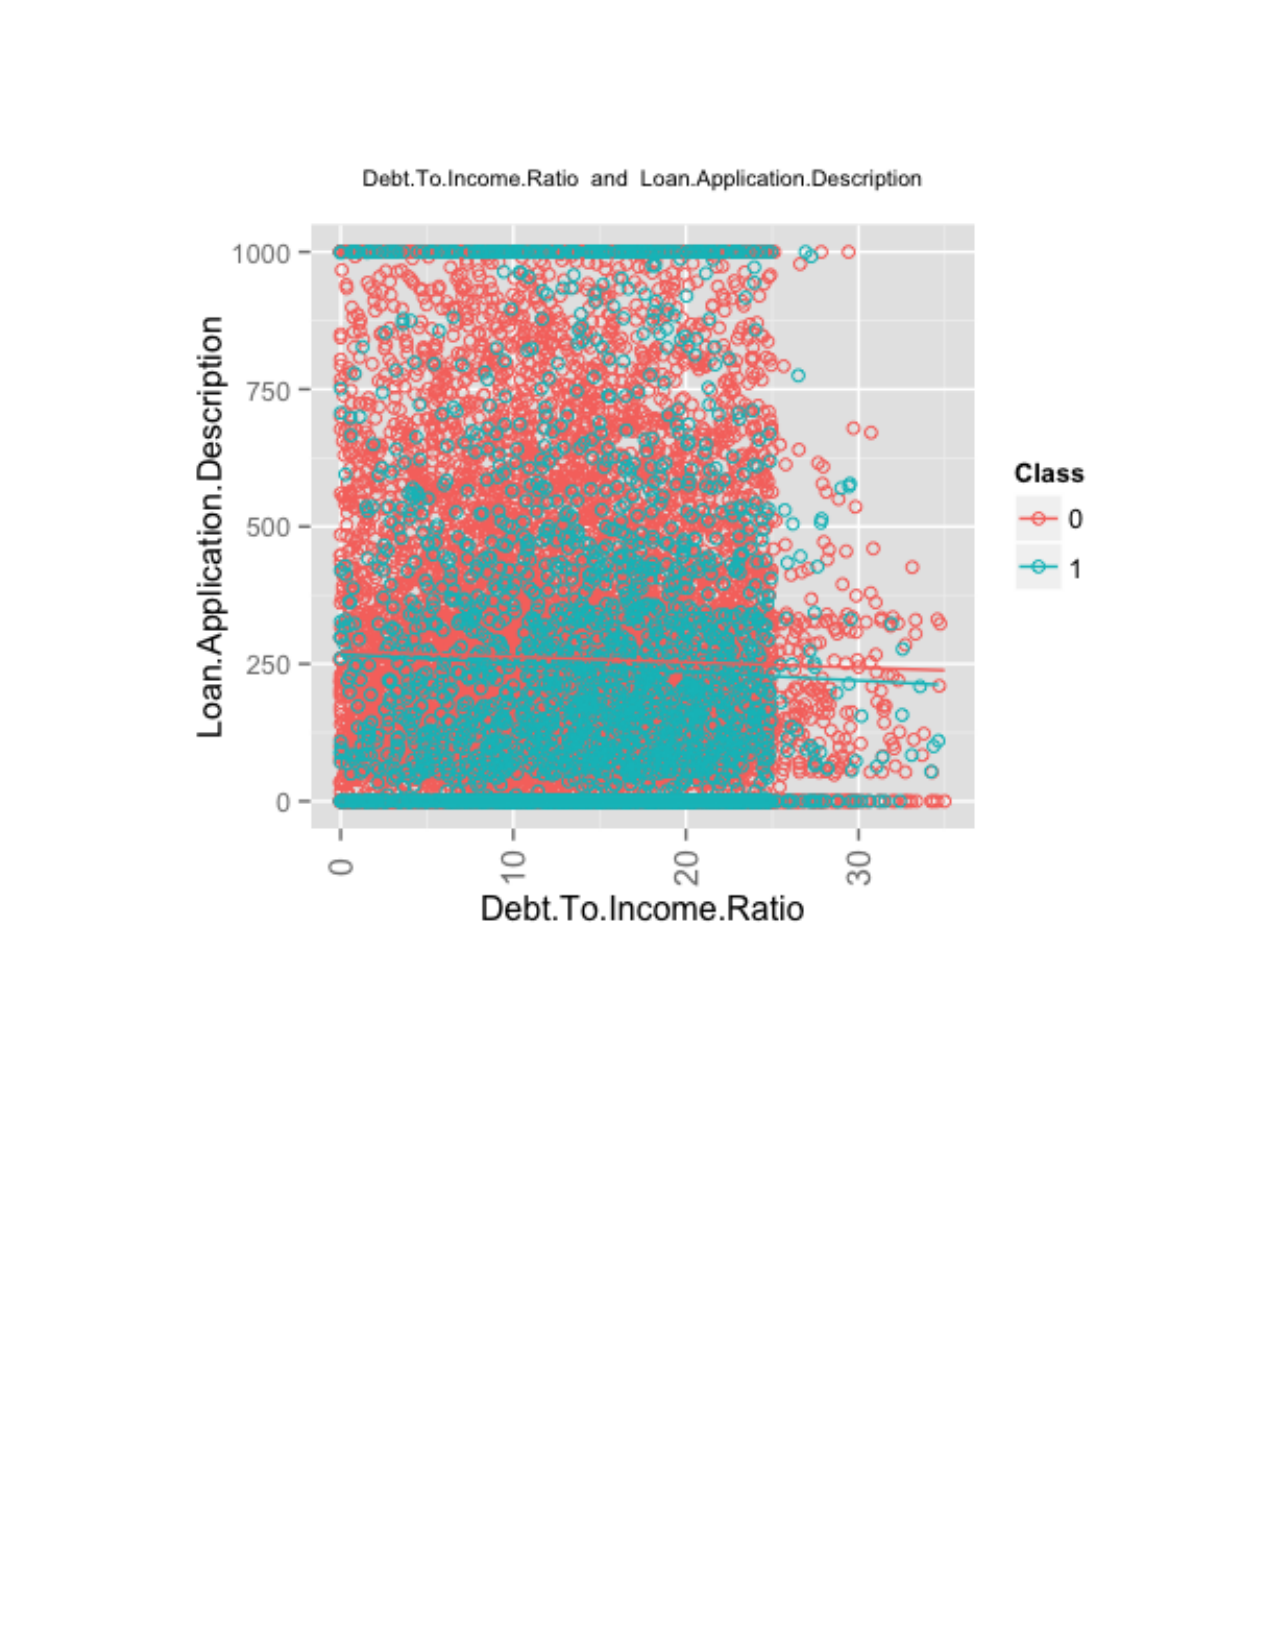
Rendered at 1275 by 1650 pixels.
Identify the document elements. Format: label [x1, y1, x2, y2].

picture [168, 150, 1169, 950]
